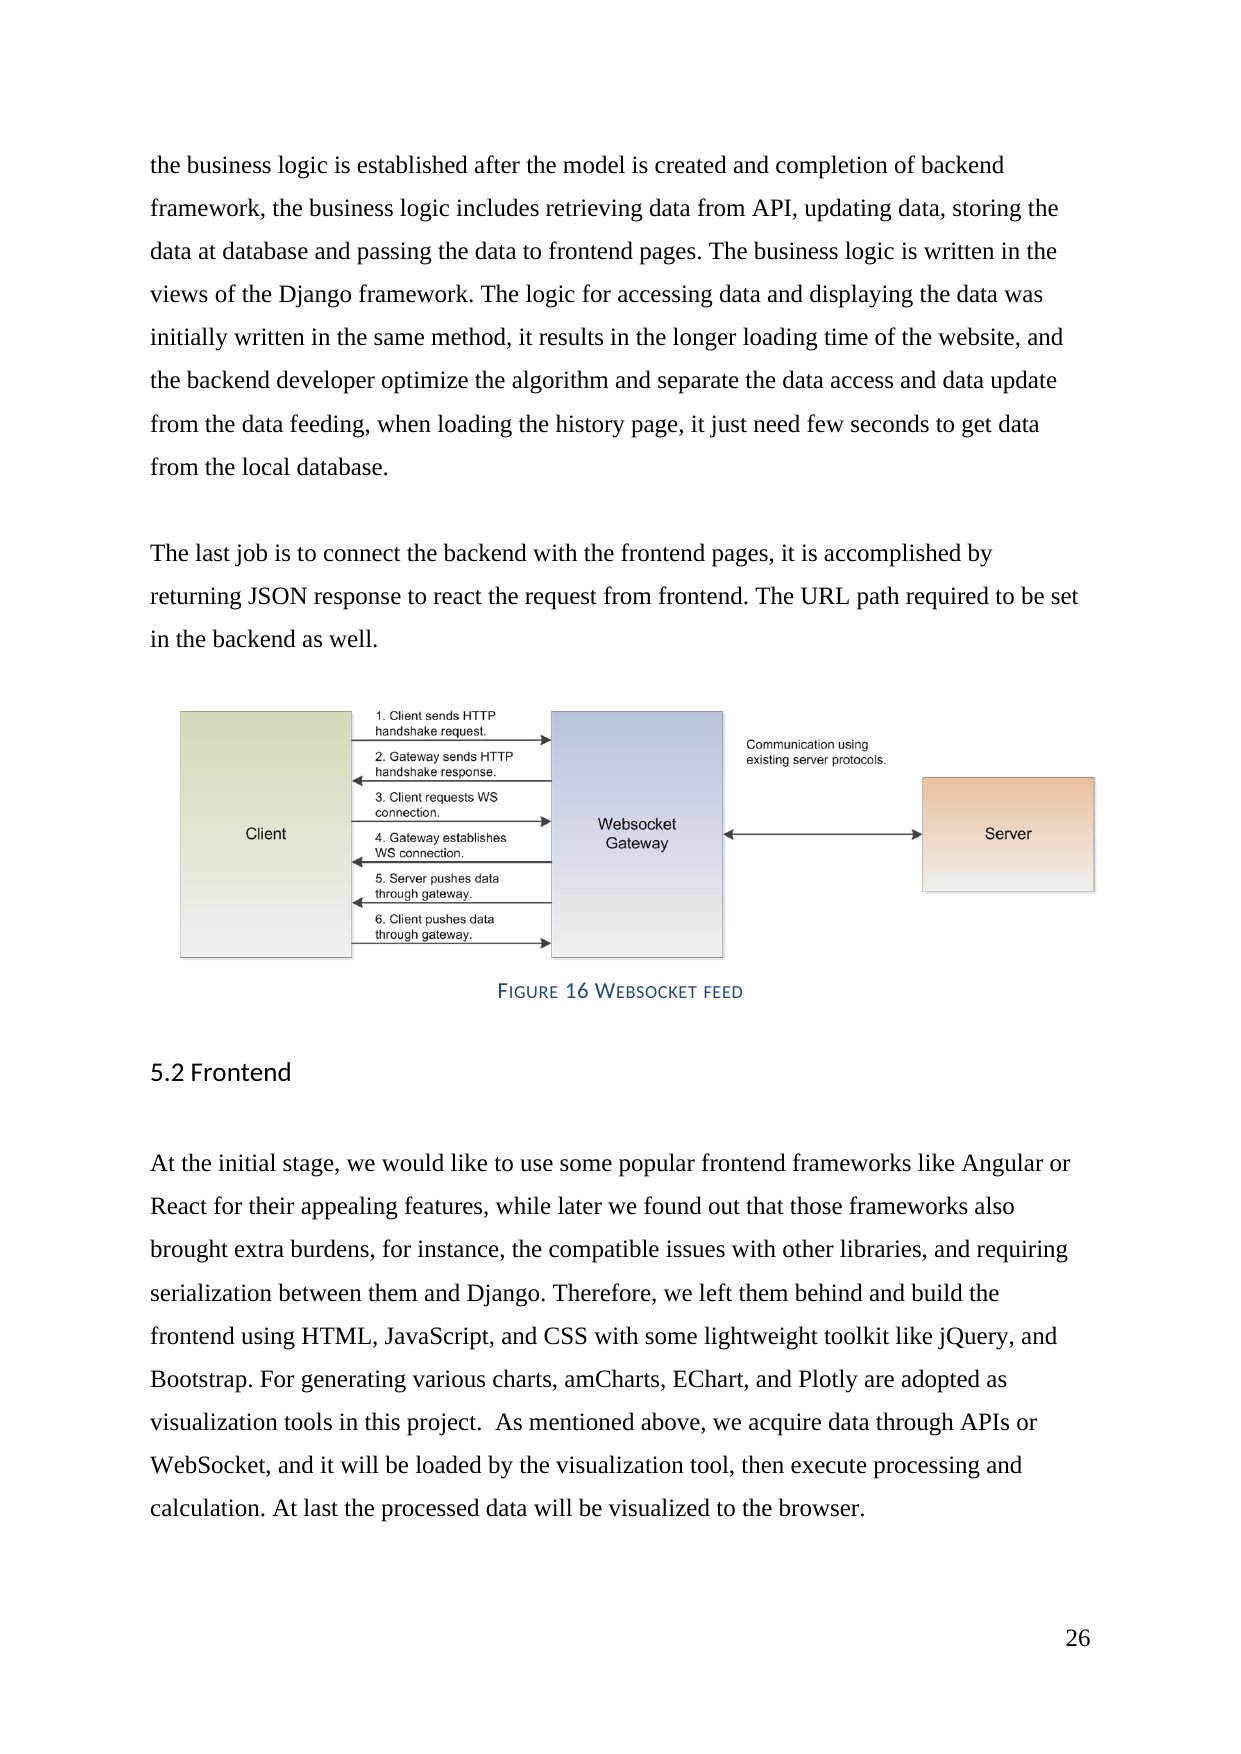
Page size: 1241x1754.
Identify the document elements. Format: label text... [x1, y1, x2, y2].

text The last job is to connect the backend with the frontend pages, it is accomplished by returning JSON response to react the request from frontend. The URL path required to be set in the backend as well. [150, 538, 1090, 653]
subtitle 5.2 Frontend [150, 1056, 1090, 1089]
text Figure 16 Websocket feed [150, 976, 1090, 1004]
text the business logic is established after the model is created and completion of backend framework, the business logic includes retrieving data from API, updating data, storing the data at database and passing the data to frontend pages. The business logic is written in the views of the Django framework. The logic for accessing data and displaying the data was initially written in the same method, it results in the longer loading time of the website, and the backend developer optimize the algorithm and separate the data access and data update from the data feeding, when loading the history page, it just need few seconds to get data from the local database. [150, 150, 1090, 481]
text At the initial stage, we would like to use some popular frontend frameworks like Angular or React for their appealing features, while later we found out that those frameworks also brought extra burdens, for instance, the compatible issues with other libraries, and requiring serialization between them and Django. Therefore, we left them behind and build the frontend using HTML, JavaScript, and CSS with some lightweight toolkit like jQuery, and Bootstrap. For generating various charts, amCharts, EChart, and Plotly are adopted as visualization tools in this project. As mentioned above, we acquire data through APIs or WebSocket, and it will be loaded by the visualization tool, then execute processing and calculation. At last the processed data will be visualized to the browser. [150, 1148, 1090, 1522]
